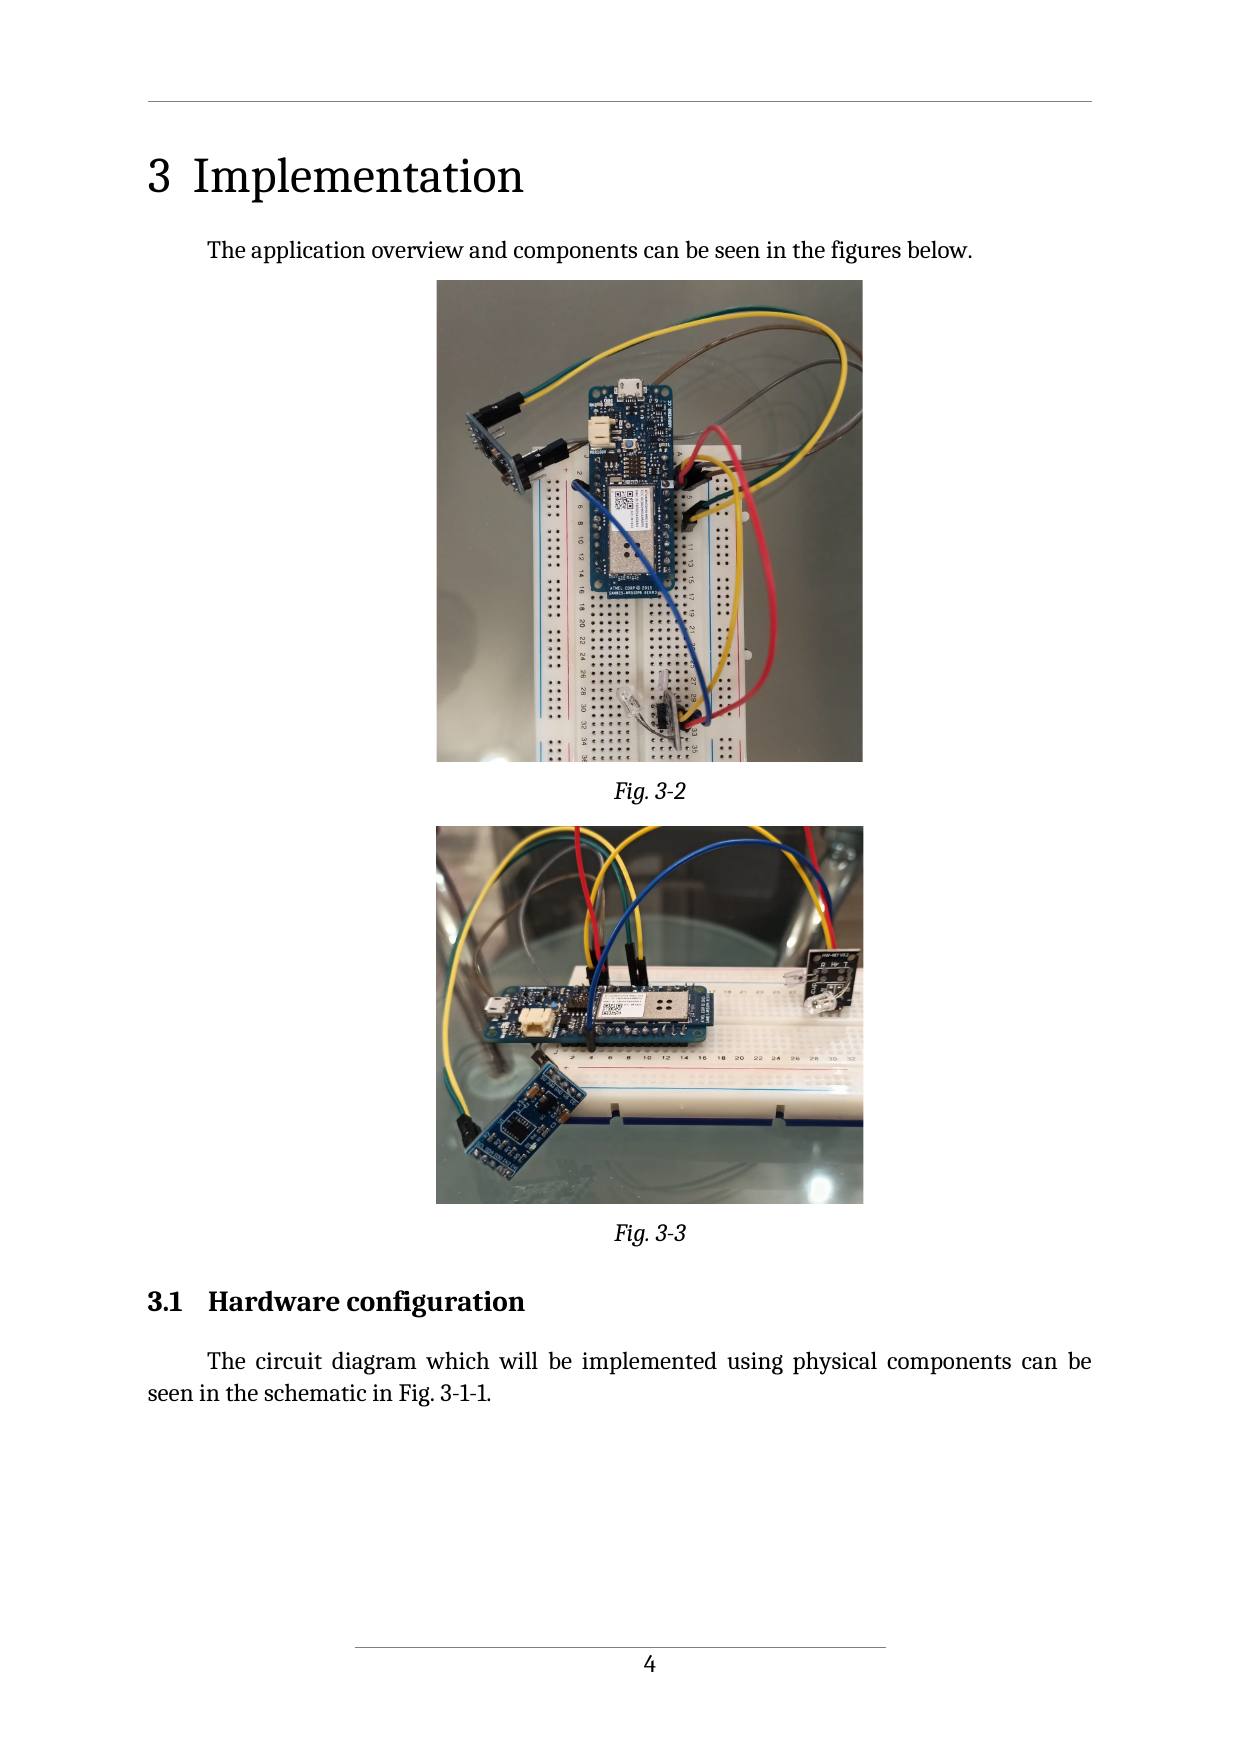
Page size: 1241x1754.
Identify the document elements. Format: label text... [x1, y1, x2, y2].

text The circuit diagram which will be implemented using physical components can be seen in the schematic in Fig. 3-1-1. [148, 1347, 1092, 1407]
picture [436, 280, 863, 762]
subtitle Implementation [148, 148, 1092, 205]
text The application overview and components can be seen in the figures below. [148, 236, 1092, 265]
picture [436, 826, 864, 1204]
subtitle Hardware configuration [148, 1285, 1092, 1319]
